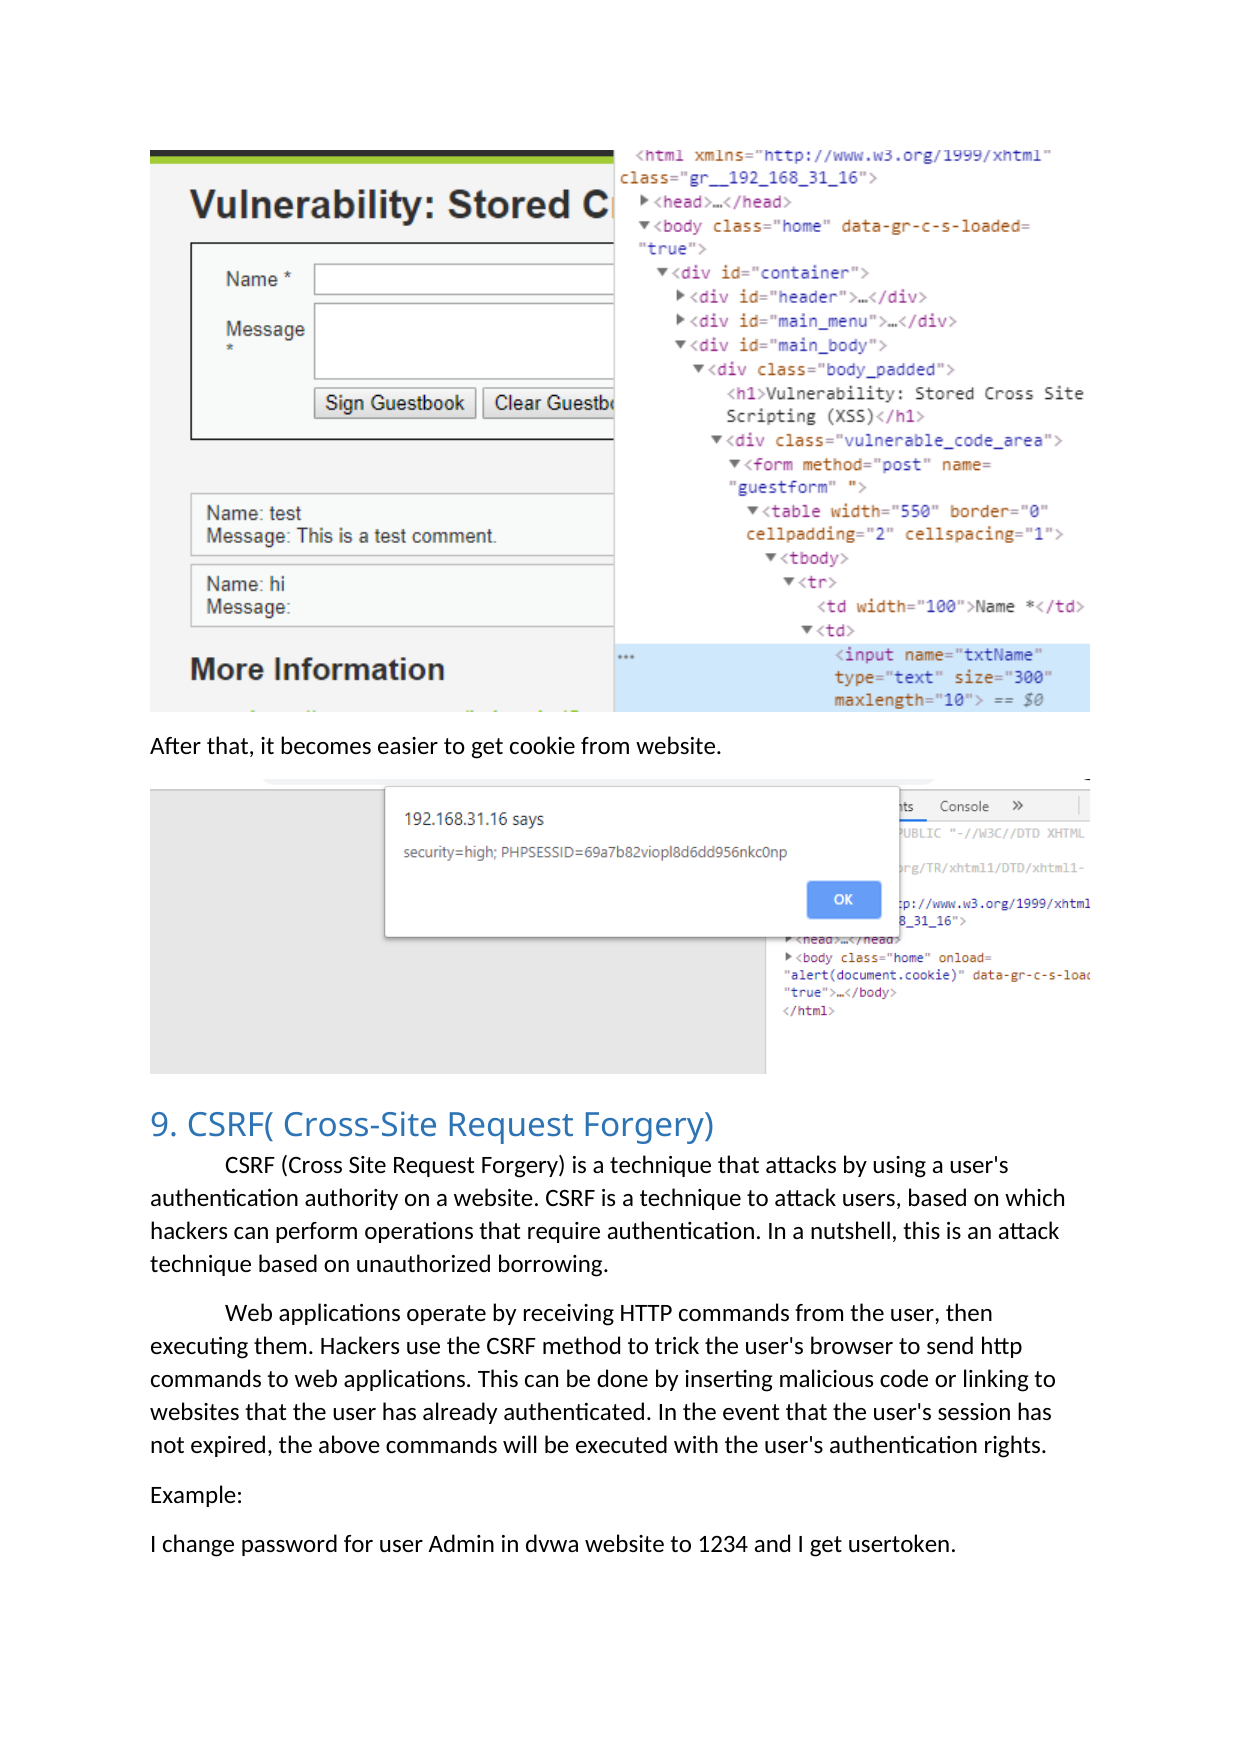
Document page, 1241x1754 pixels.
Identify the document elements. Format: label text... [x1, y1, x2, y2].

text CSRF (Cross Site Request Forgery) is a technique that attacks by using a user's authentication authority on a website. CSRF is a technique to attack users, based on which hackers can perform operations that require authentication. In a nutshell, this is an attack technique based on unauthorized borrowing. [150, 1149, 1090, 1278]
picture [150, 150, 1091, 712]
text I change password for user Admin in dvwa website to 1234 and I get usertoken. [150, 1528, 1090, 1559]
text Web applications operate by receiving HTTP commands from the user, then executing them. Hackers use the CSRF method to trick the user's browser to send http commands to web applications. This can be done by inserting malicious code or linking to websites that the user has already authenticated. In the event that the user's session has not expired, the above commands will be executed with the user's authentication rights. [150, 1298, 1090, 1460]
text Example: [150, 1479, 1090, 1509]
text After that, it becomes easier to get cookie from website. [150, 730, 1090, 761]
picture [150, 779, 1091, 1074]
subtitle 9. CSRF( Cross-Site Request Forgery) [150, 1100, 1090, 1146]
